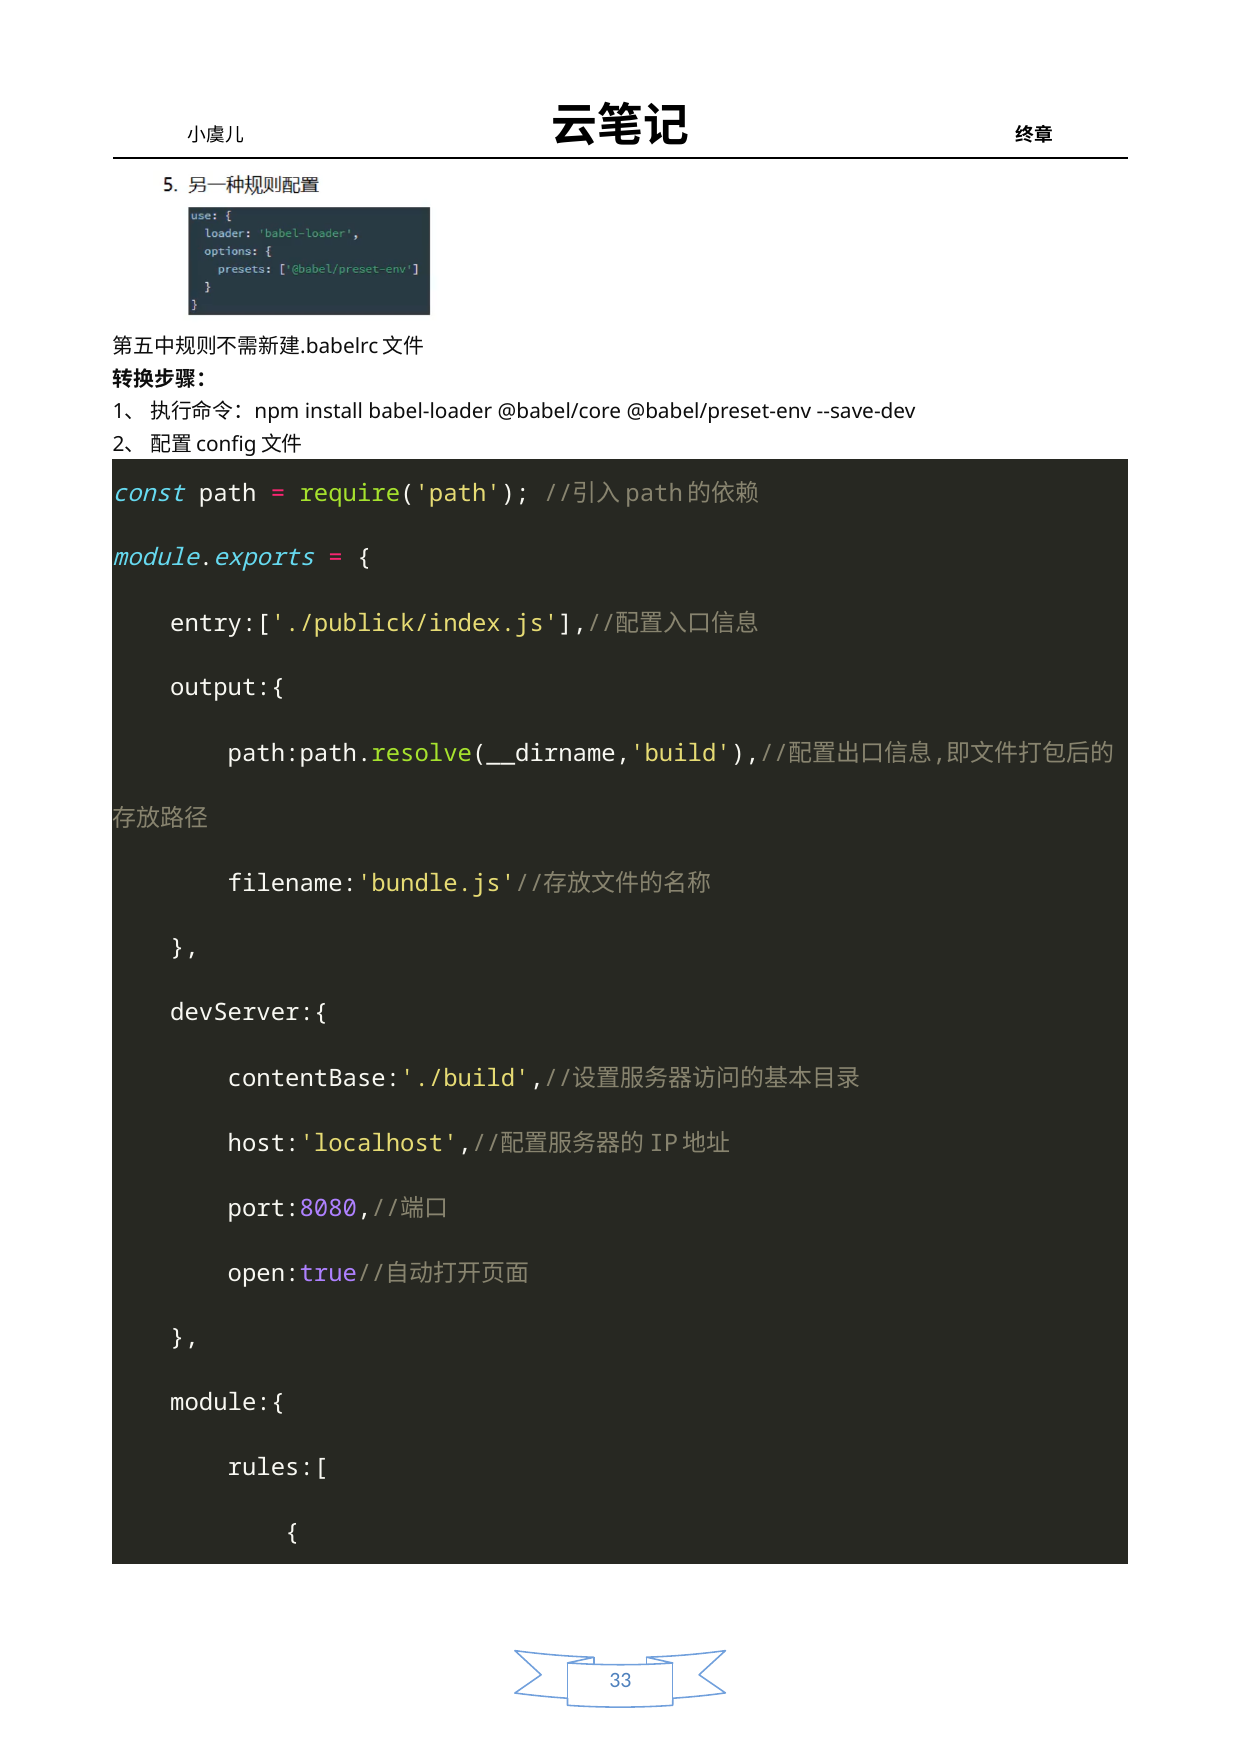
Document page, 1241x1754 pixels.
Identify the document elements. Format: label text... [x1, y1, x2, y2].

text contentBase:'./build',//设置服务器访问的基本目录 [112, 1044, 1128, 1109]
text }, [112, 914, 1128, 979]
text entry:['./publick/index.js'],//配置入口信息 [112, 589, 1128, 654]
text module:{ [112, 1369, 1128, 1434]
text 第五中规则不需新建.babelrc文件 [112, 329, 1128, 361]
text { [112, 1499, 1128, 1564]
text }, [112, 1304, 1128, 1369]
text const path = require('path'); //引入path的依赖 [112, 459, 1128, 524]
text path:path.resolve(__dirname,'build'),//配置出口信息,即文件打包后的存放路径 [112, 719, 1128, 849]
text 转换步骤： [112, 361, 1128, 394]
text port:8080,//端口 [112, 1174, 1128, 1239]
text open:true//自动打开页面 [112, 1239, 1128, 1304]
text filename:'bundle.js'//存放文件的名称 [112, 849, 1128, 914]
text devServer:{ [112, 979, 1128, 1044]
text host:'localhost',//配置服务器的IP地址 [112, 1109, 1128, 1174]
text rules:[ [112, 1434, 1128, 1499]
list 配置config文件 [112, 426, 1128, 459]
text output:{ [112, 654, 1128, 719]
list 执行命令：npm install babel-loader @babel/core @babel/preset-env --save-dev [112, 394, 1128, 426]
text module.exports = { [112, 524, 1128, 589]
picture [112, 168, 978, 326]
